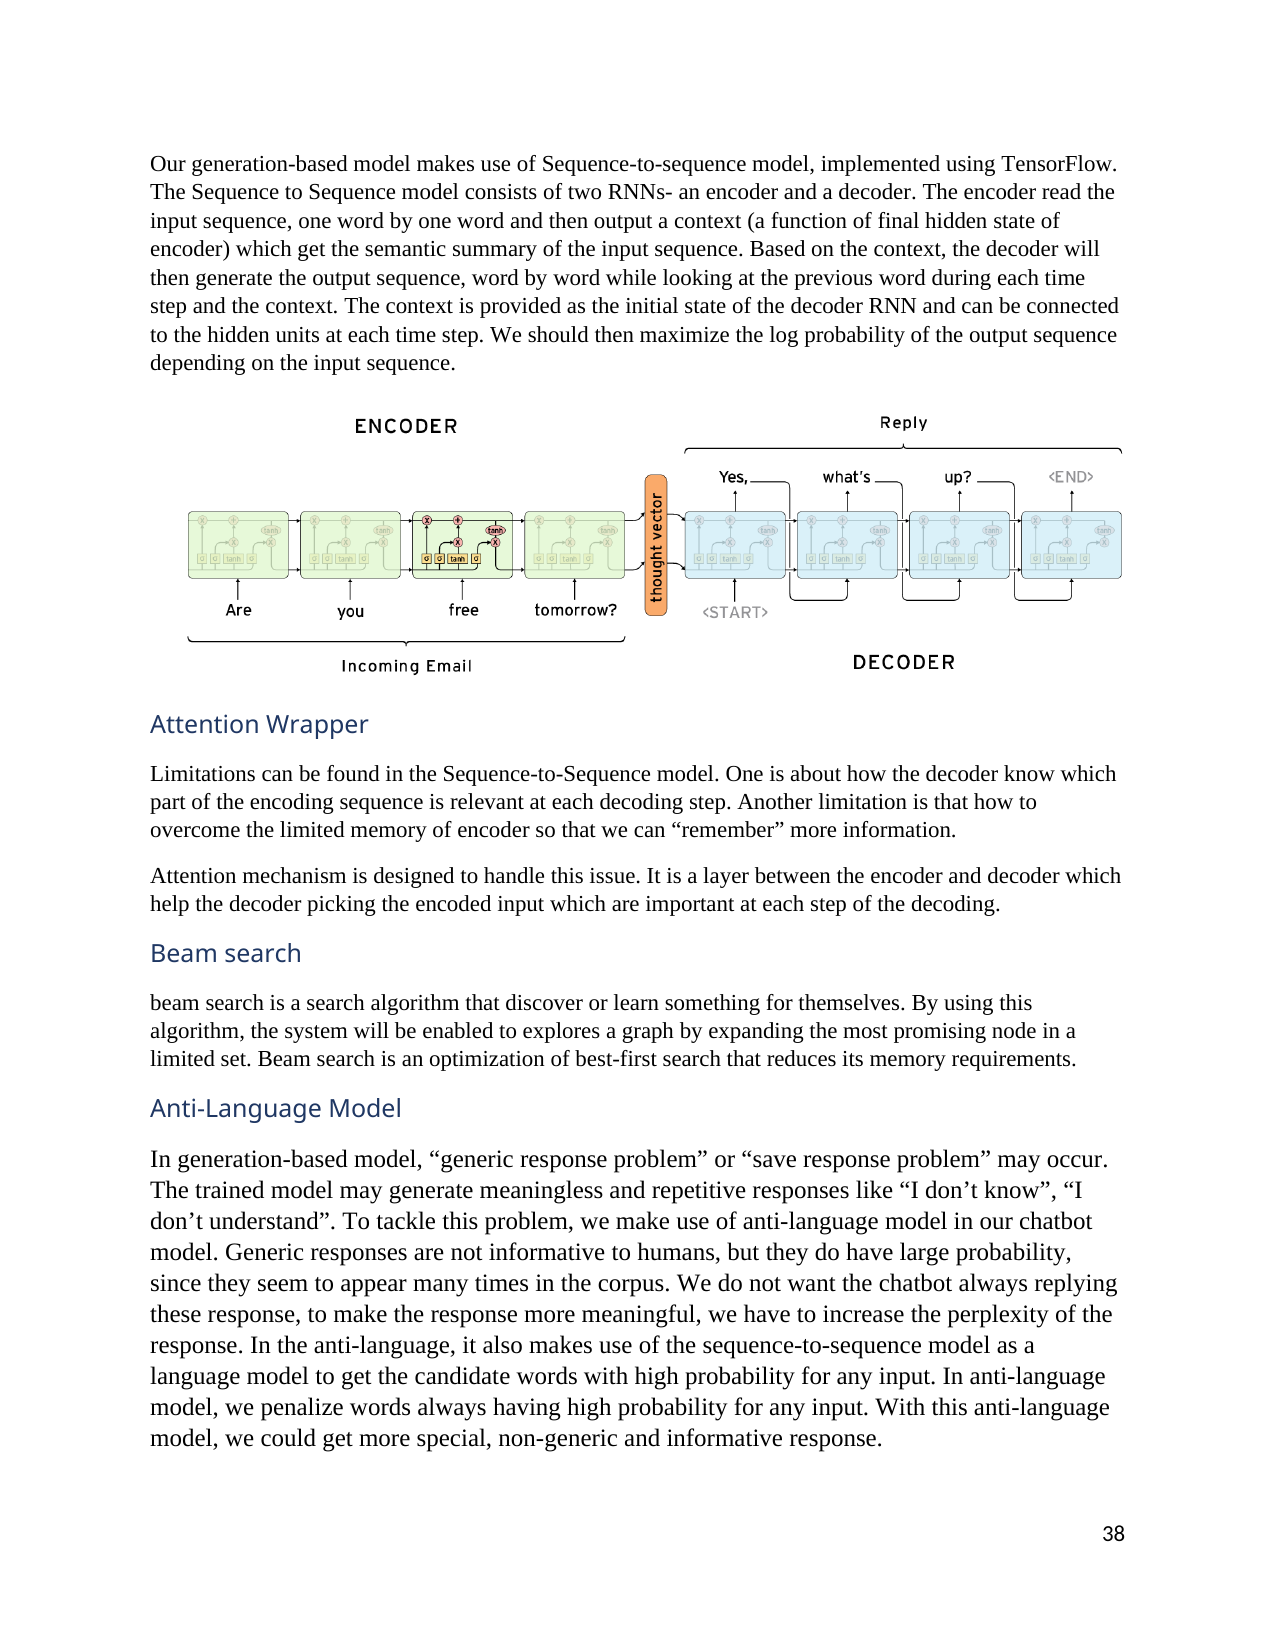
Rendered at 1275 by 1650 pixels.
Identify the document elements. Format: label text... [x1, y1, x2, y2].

text Limitations can be found in the Sequence-to-Sequence model. One is about how the decoder know which part of the encoding sequence is relevant at each decoding step. Another limitation is that how to overcome the limited memory of encoder so that we can “remember” more information. [150, 760, 1125, 843]
text Attention Wrapper [150, 706, 1125, 740]
text Attention mechanism is designed to handle this issue. It is a layer between the encoder and decoder which help the decoder picking the encoded input which are important at each step of the decoding. [150, 862, 1125, 916]
text In generation-based model, “generic response problem” or “save response problem” may occur. The trained model may generate meaningless and repetitive responses like “I don’t know”, “I don’t understand”. To tackle this problem, we make use of anti-language model in our chatbot model. Generic responses are not informative to humans, but they do have large probability, since they seem to appear many times in the corpus. We do not want the chatbot always replying these response, to make the response more meaningful, we have to increase the perplexity of the response. In the anti-language, it also makes use of the sequence-to-sequence model as a language model to get the candidate words with high probability for any input. In anti-language model, we penalize words always having high probability for any input. With this anti-language model, we could get more special, non-generic and informative response. [150, 1144, 1125, 1452]
text Beam search [150, 935, 1125, 969]
text beam search is a search algorithm that discover or learn something for themselves. By using this algorithm, the system will be enabled to explores a graph by expanding the most promising node in a limited set. Beam search is an optimization of best-first search that reduces its memory requirements. [150, 989, 1125, 1072]
text Our generation-based model makes use of Sequence-to-sequence model, implemented using TensorFlow. The Sequence to Sequence model consists of two RNNs- an encoder and a decoder. The encoder read the input sequence, one word by one word and then output a context (a function of final hidden state of encoder) which get the semantic summary of the input sequence. Based on the context, the decoder will then generate the output sequence, word by word while looking at the previous word during each time step and the context. The context is provided as the initial state of the decoder RNN and can be connected to the hidden units at each time step. We should then maximize the log probability of the output sequence depending on the input sequence. [150, 150, 1125, 375]
text Anti-Language Model [150, 1091, 1125, 1125]
